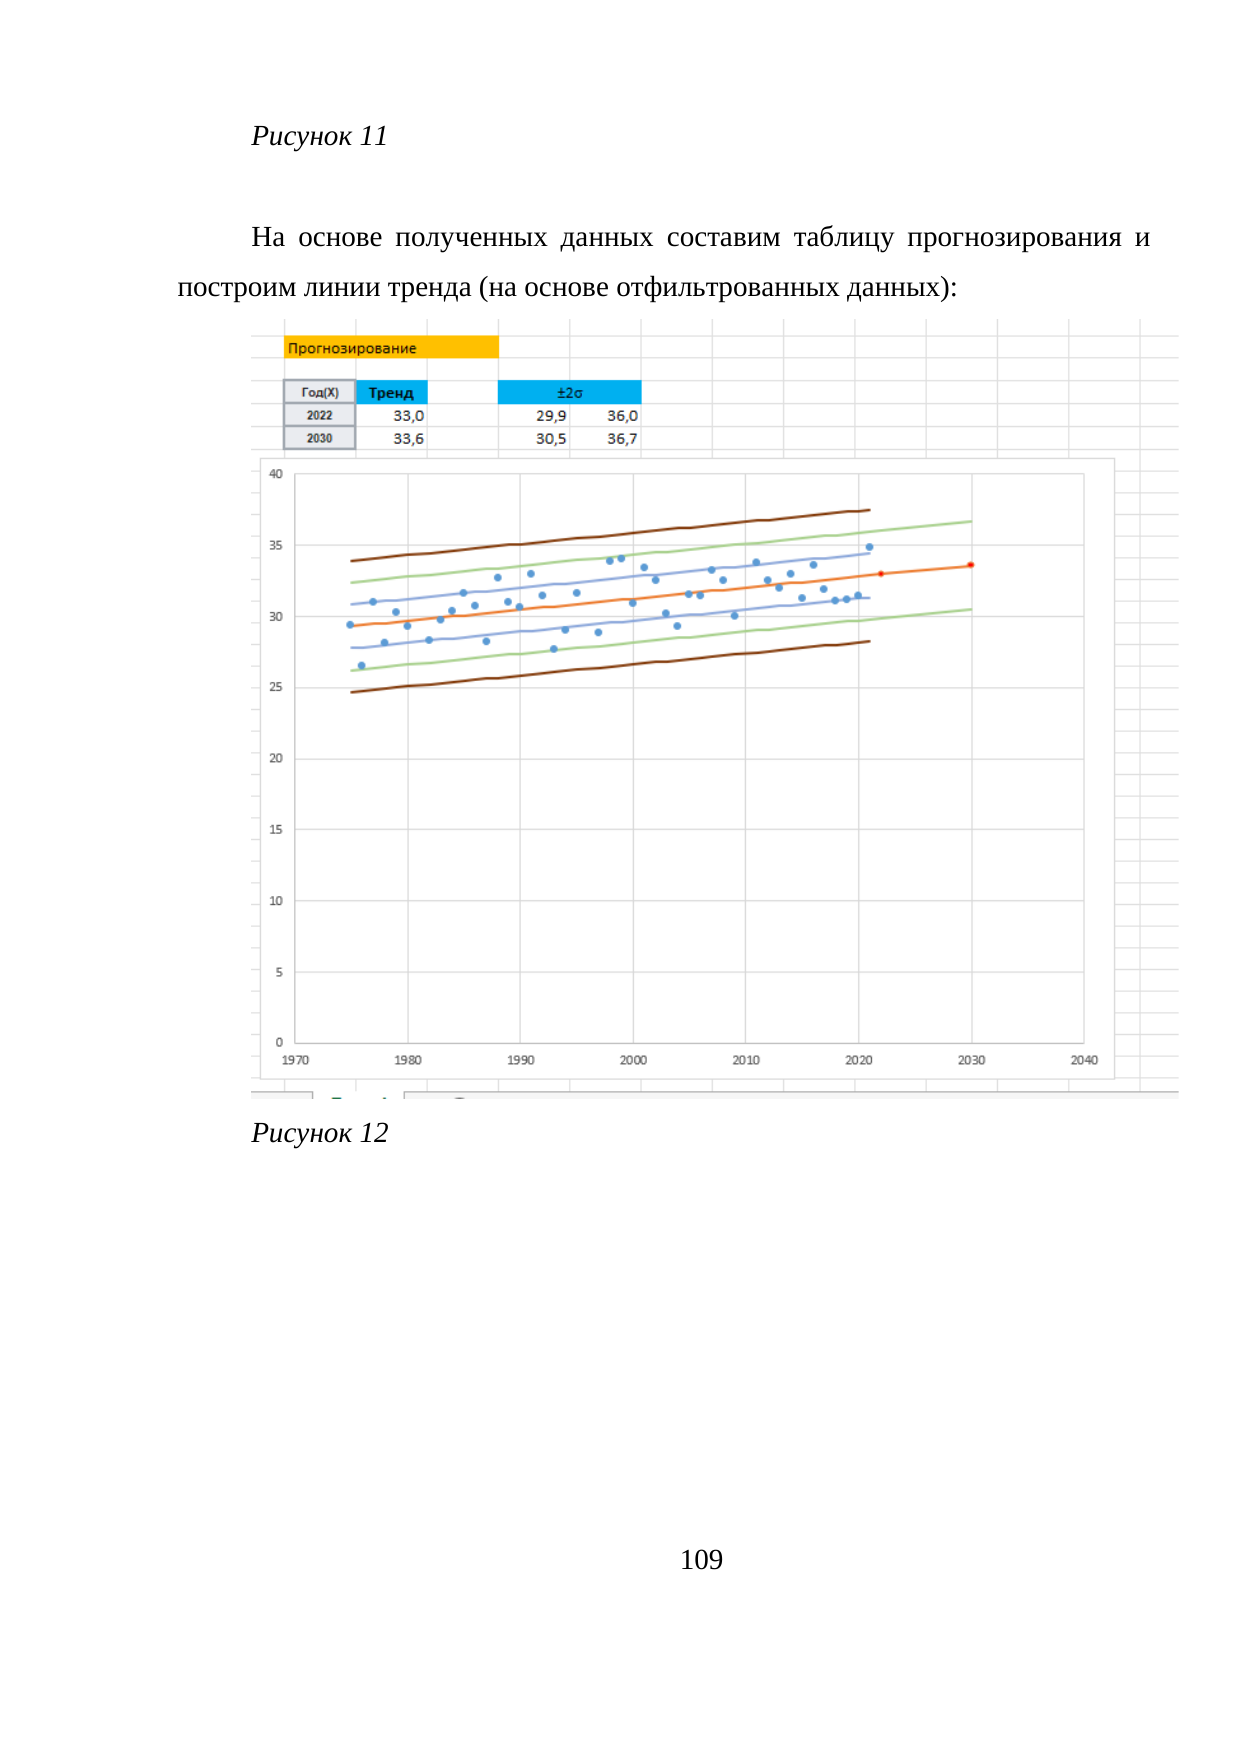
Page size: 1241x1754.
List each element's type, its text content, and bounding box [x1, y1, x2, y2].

picture [251, 319, 1179, 1099]
text На основе полученных данных составим таблицу прогнозирования и построим линии тренда (на основе отфильтрованных данных): [177, 219, 1152, 303]
